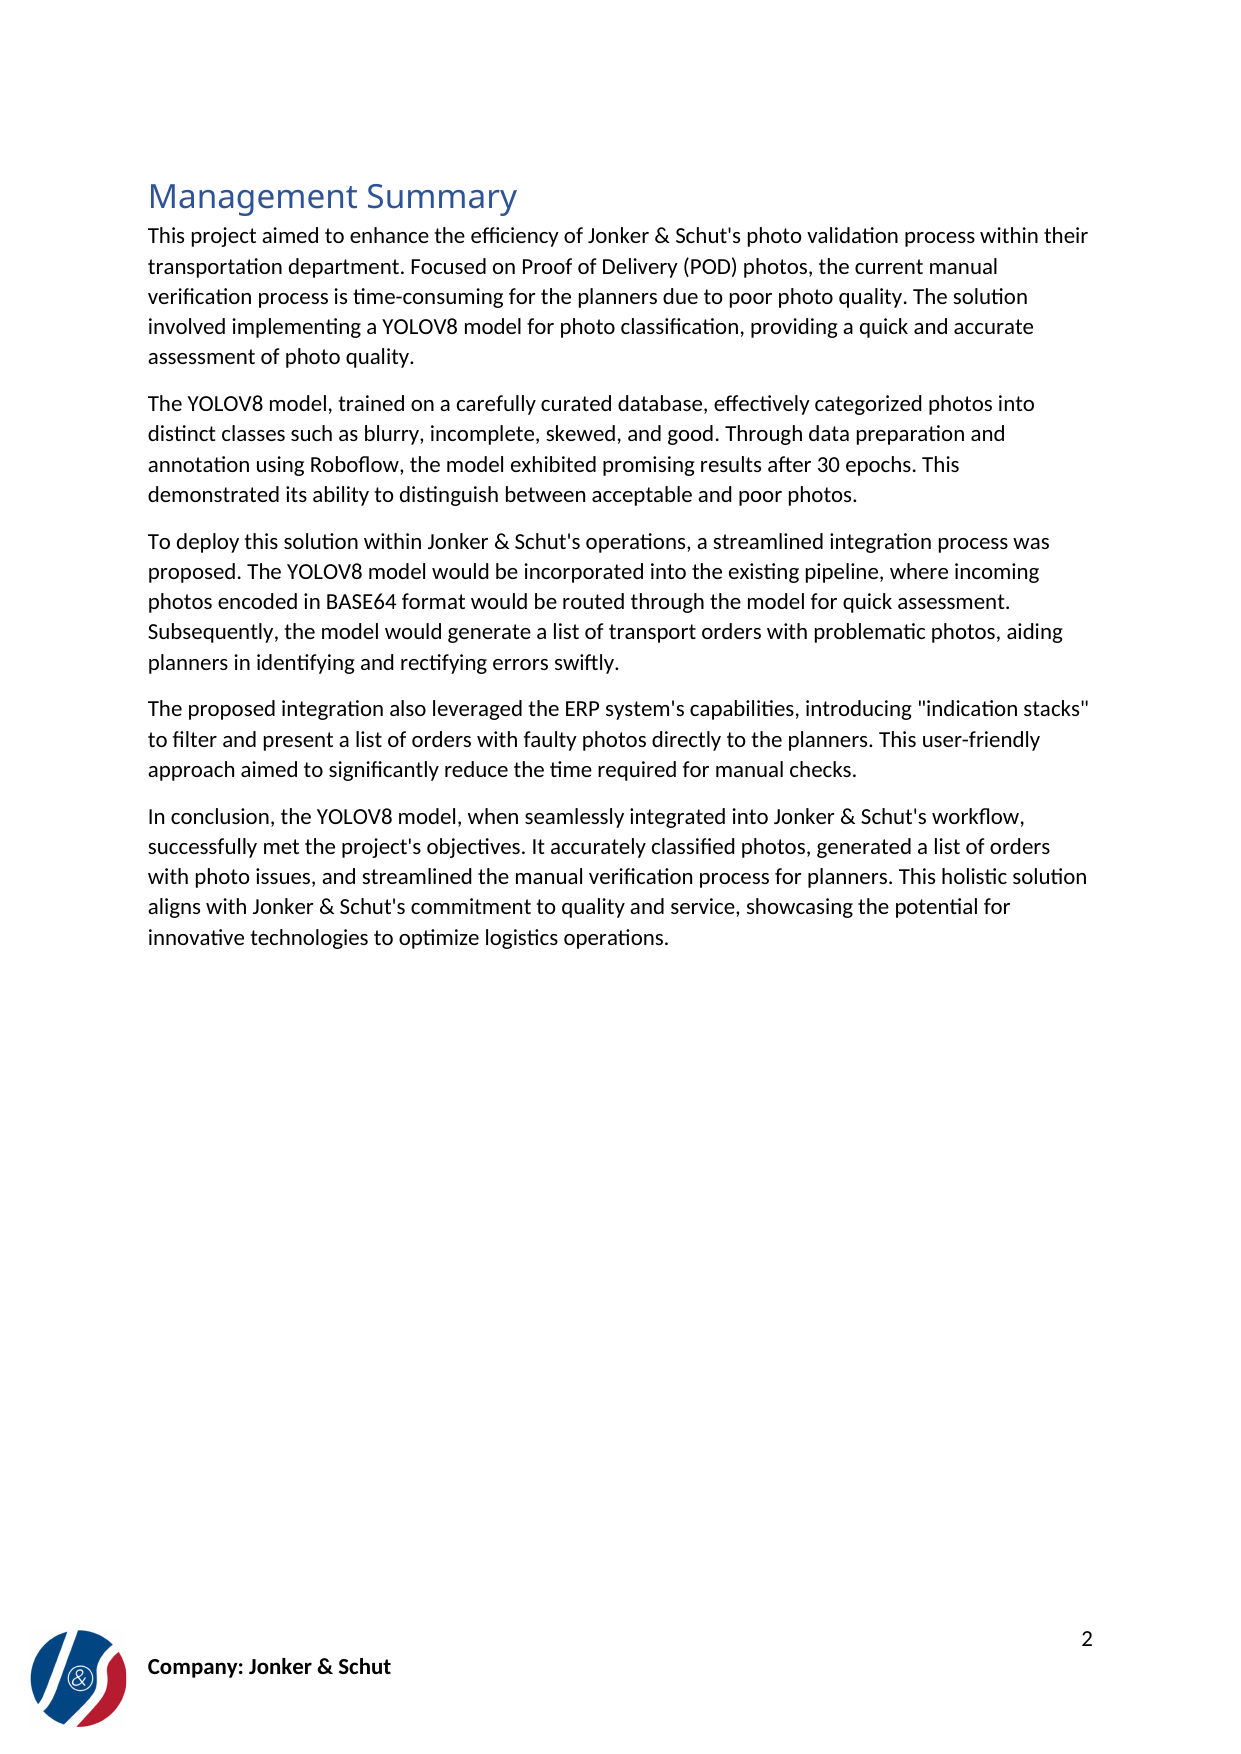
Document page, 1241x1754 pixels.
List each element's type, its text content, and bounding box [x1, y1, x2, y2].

text This project aimed to enhance the efficiency of Jonker & Schut's photo validation process within their transportation department. Focused on Proof of Delivery (POD) photos, the current manual verification process is time-consuming for the planners due to poor photo quality. The solution involved implementing a YOLOV8 model for photo classification, providing a quick and accurate assessment of photo quality. [148, 222, 1093, 370]
picture [30, 1630, 127, 1728]
subtitle Management Summary [148, 173, 1093, 218]
text The proposed integration also leveraged the ERP system's capabilities, introducing "indication stacks" to filter and present a list of orders with faulty photos directly to the planners. This user-friendly approach aimed to significantly reduce the time required for manual checks. [148, 694, 1093, 783]
text The YOLOV8 model, trained on a carefully curated database, effectively categorized photos into distinct classes such as blurry, incomplete, skewed, and good. Through data preparation and annotation using Roboflow, the model exhibited promising results after 30 epochs. This demonstrated its ability to distinguish between acceptable and poor photos. [148, 389, 1093, 508]
text In conclusion, the YOLOV8 model, when seamlessly integrated into Jonker & Schut's workflow, successfully met the project's objectives. It accurately classified photos, generated a list of orders with photo issues, and streamlined the manual verification process for planners. This holistic solution aligns with Jonker & Schut's commitment to quality and service, showcasing the potential for innovative technologies to optimize logistics operations. [148, 802, 1093, 951]
text To deploy this solution within Jonker & Schut's operations, a streamlined integration process was proposed. The YOLOV8 model would be incorporated into the existing pipeline, where incoming photos encoded in BASE64 format would be routed through the model for quick assessment. Subsequently, the model would generate a list of transport orders with problematic photos, aiding planners in identifying and rectifying errors swiftly. [148, 527, 1093, 676]
